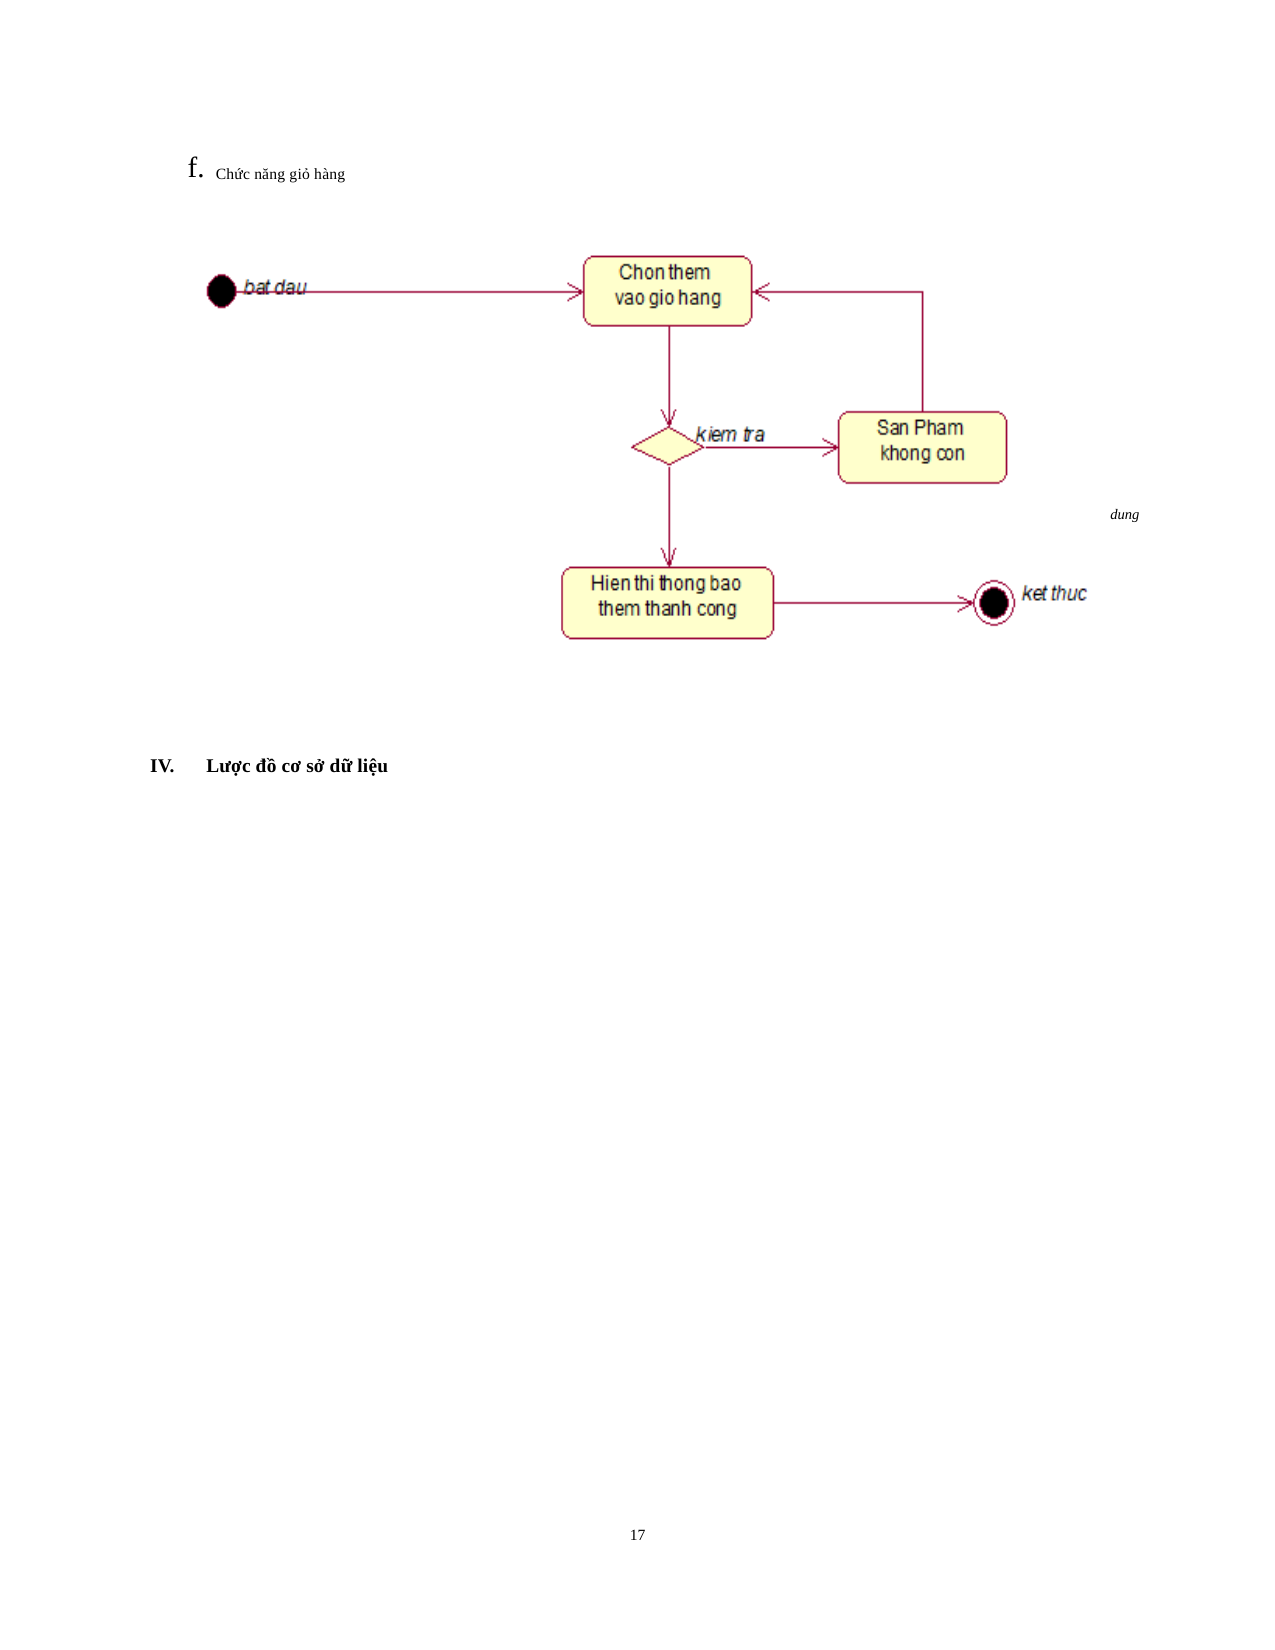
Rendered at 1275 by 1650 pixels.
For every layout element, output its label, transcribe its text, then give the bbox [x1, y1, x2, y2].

subtitle Lược đồ cơ sở dữ liệu [150, 738, 1125, 777]
picture [187, 185, 1163, 714]
list Chức năng giỏ hàng [187, 150, 1125, 183]
